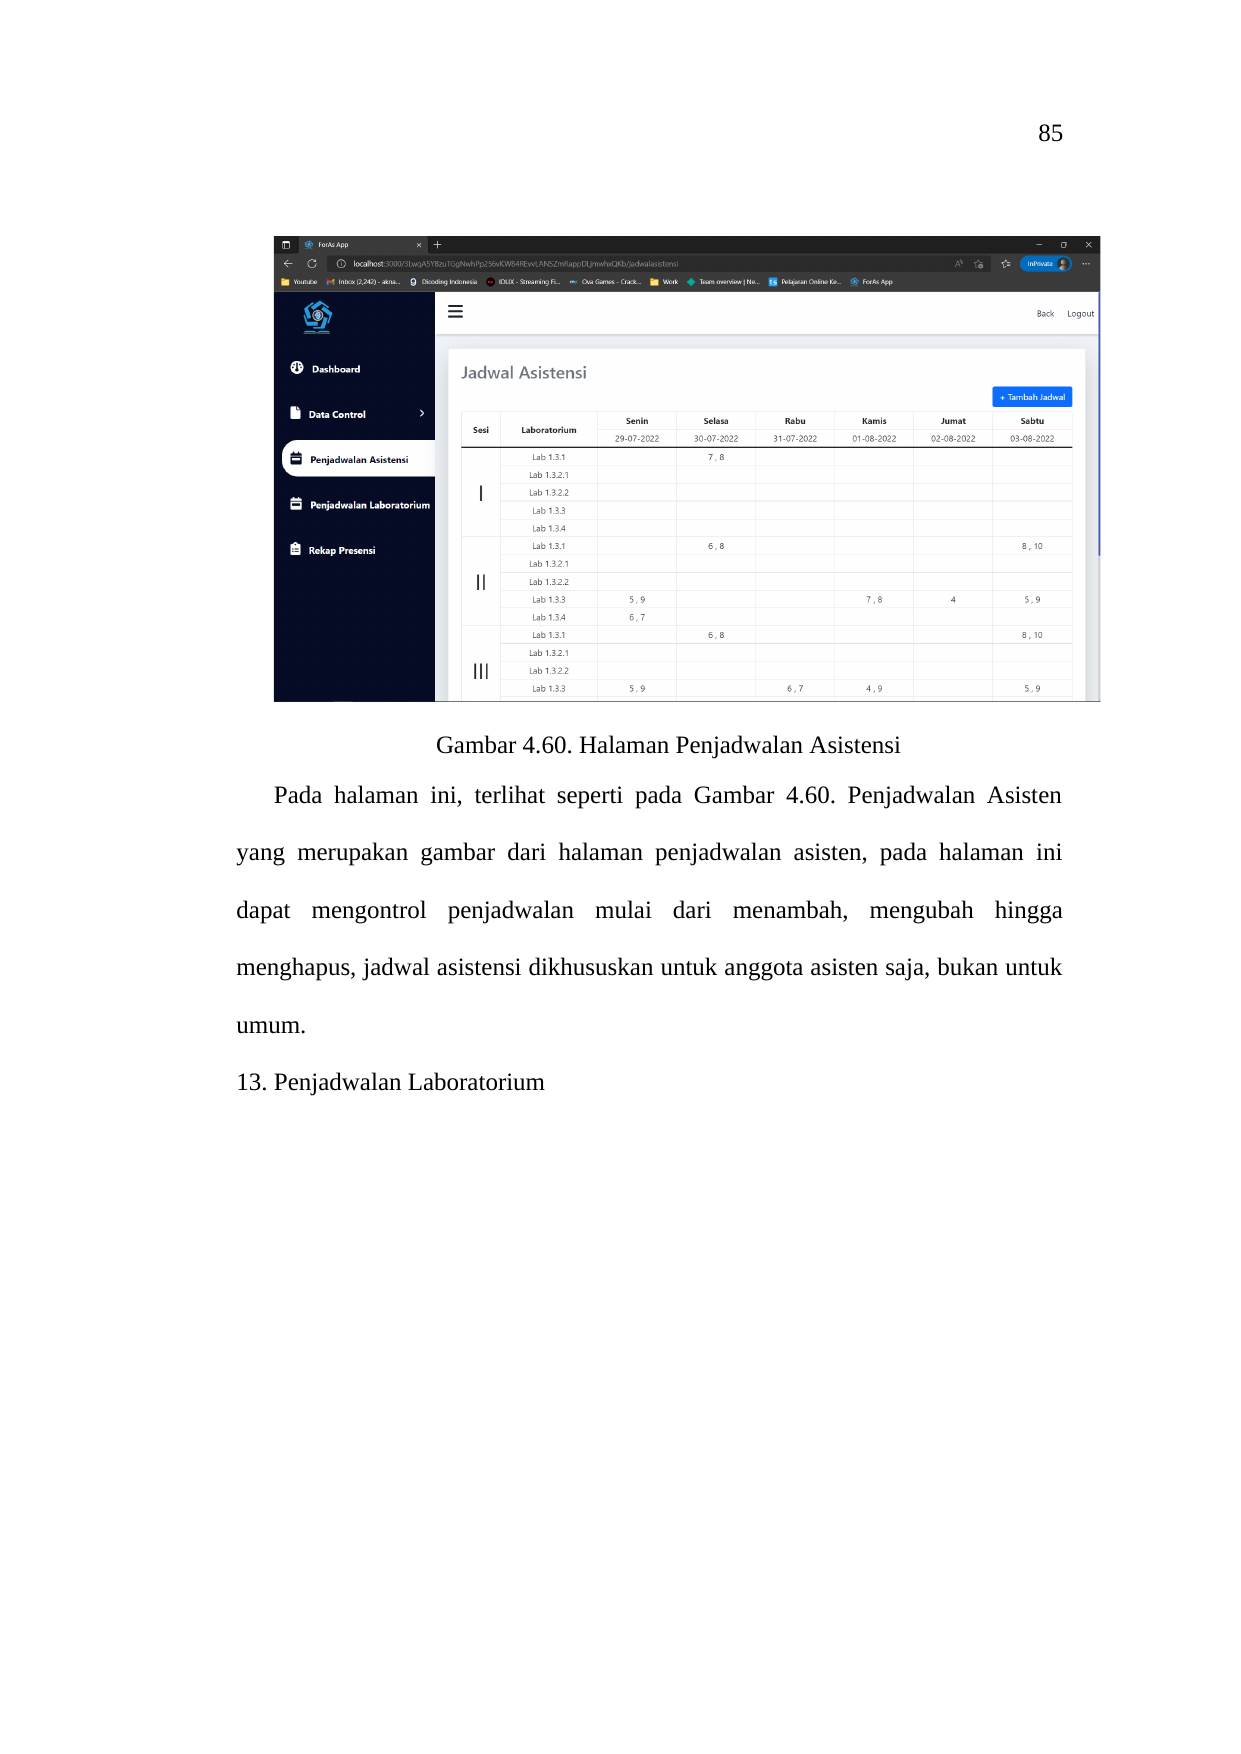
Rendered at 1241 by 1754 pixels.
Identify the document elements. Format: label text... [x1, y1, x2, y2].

list Penjadwalan Laboratorium [236, 1067, 1063, 1096]
text Pada halaman ini, terlihat seperti pada Gambar 4.60. Penjadwalan Asisten yang merupakan gambar dari halaman penjadwalan asisten, pada halaman ini dapat mengontrol penjadwalan mulai dari menambah, mengubah hingga menghapus, jadwal asistensi dikhususkan untuk anggota asisten saja, bukan untuk umum. [236, 780, 1063, 1038]
text Gambar 4.60. Halaman Penjadwalan Asistensi [236, 730, 1063, 759]
picture [273, 236, 1101, 702]
